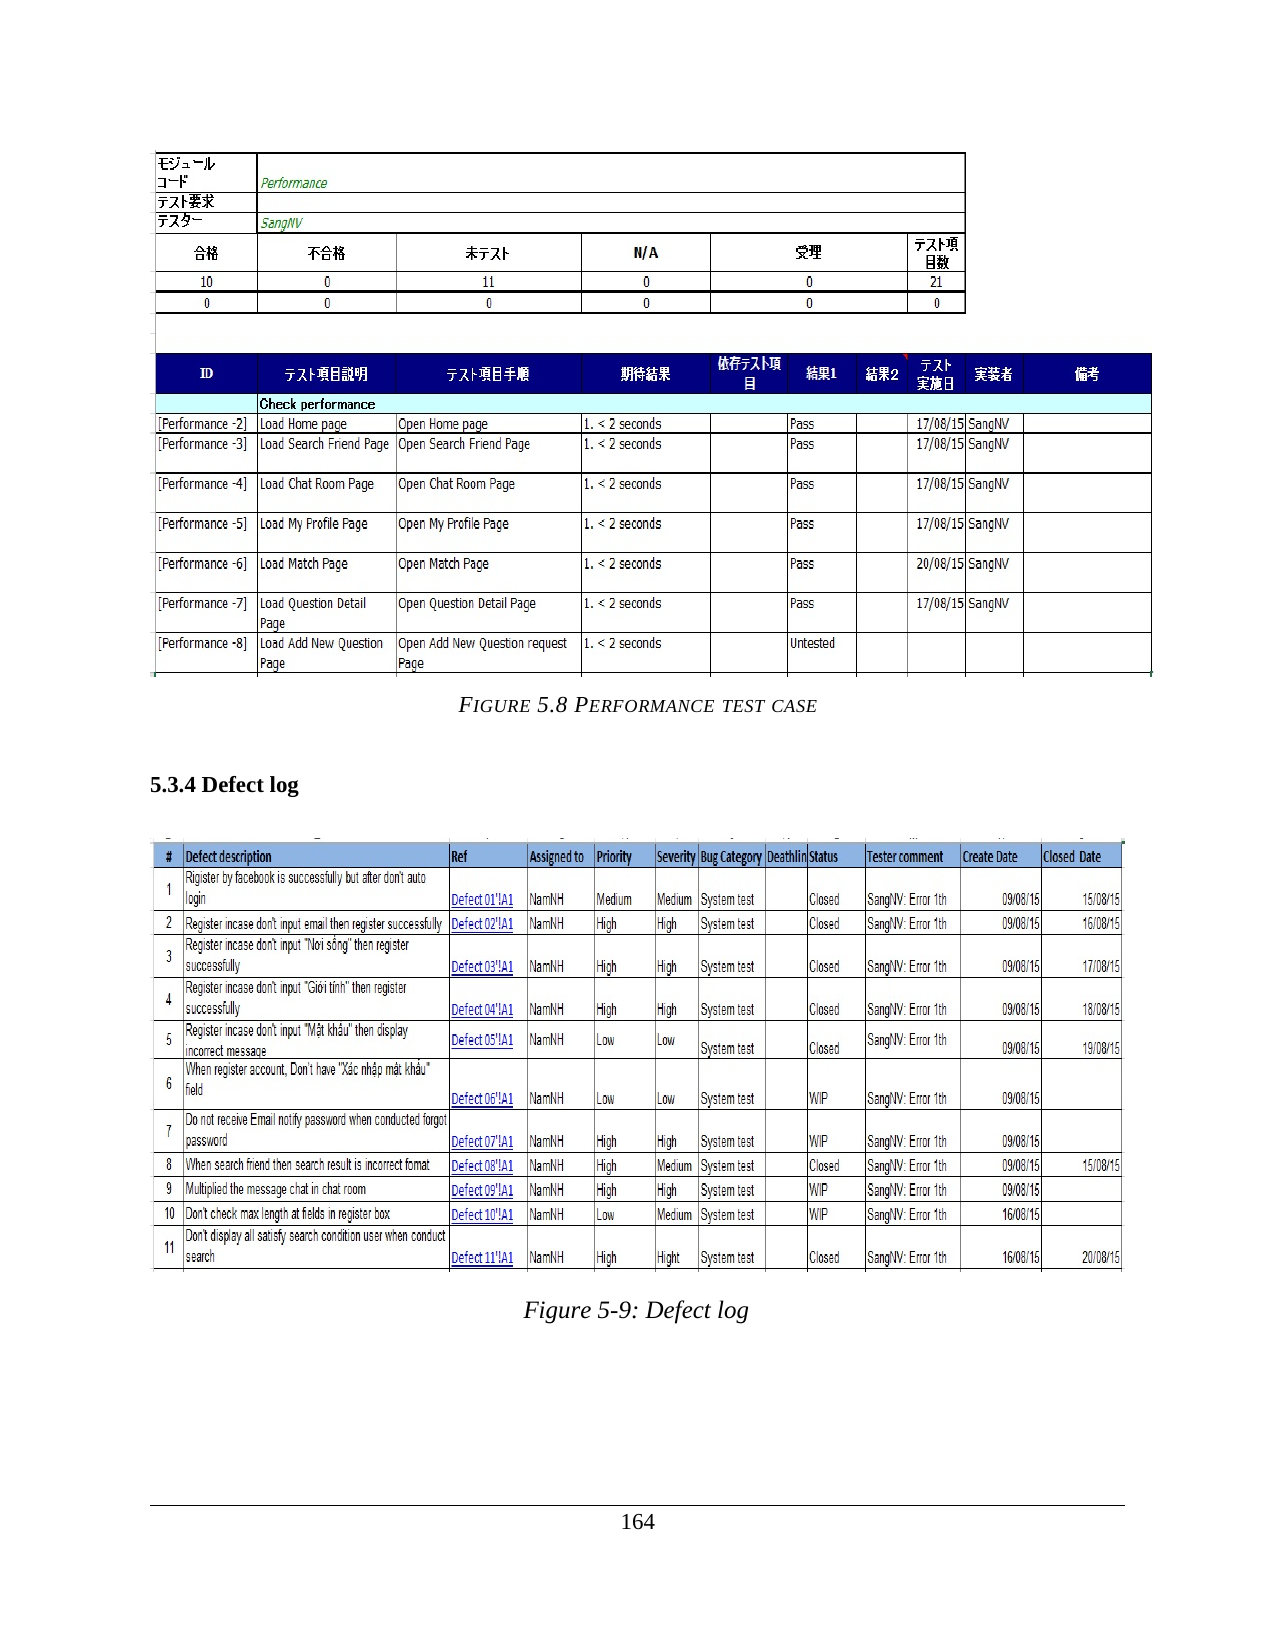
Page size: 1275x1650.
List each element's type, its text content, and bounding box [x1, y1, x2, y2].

subtitle 5.3.4 Defect log [150, 771, 1125, 797]
picture [150, 838, 1125, 1272]
text Figure 5.8 Performance test case [150, 692, 1125, 718]
picture [150, 150, 1154, 677]
